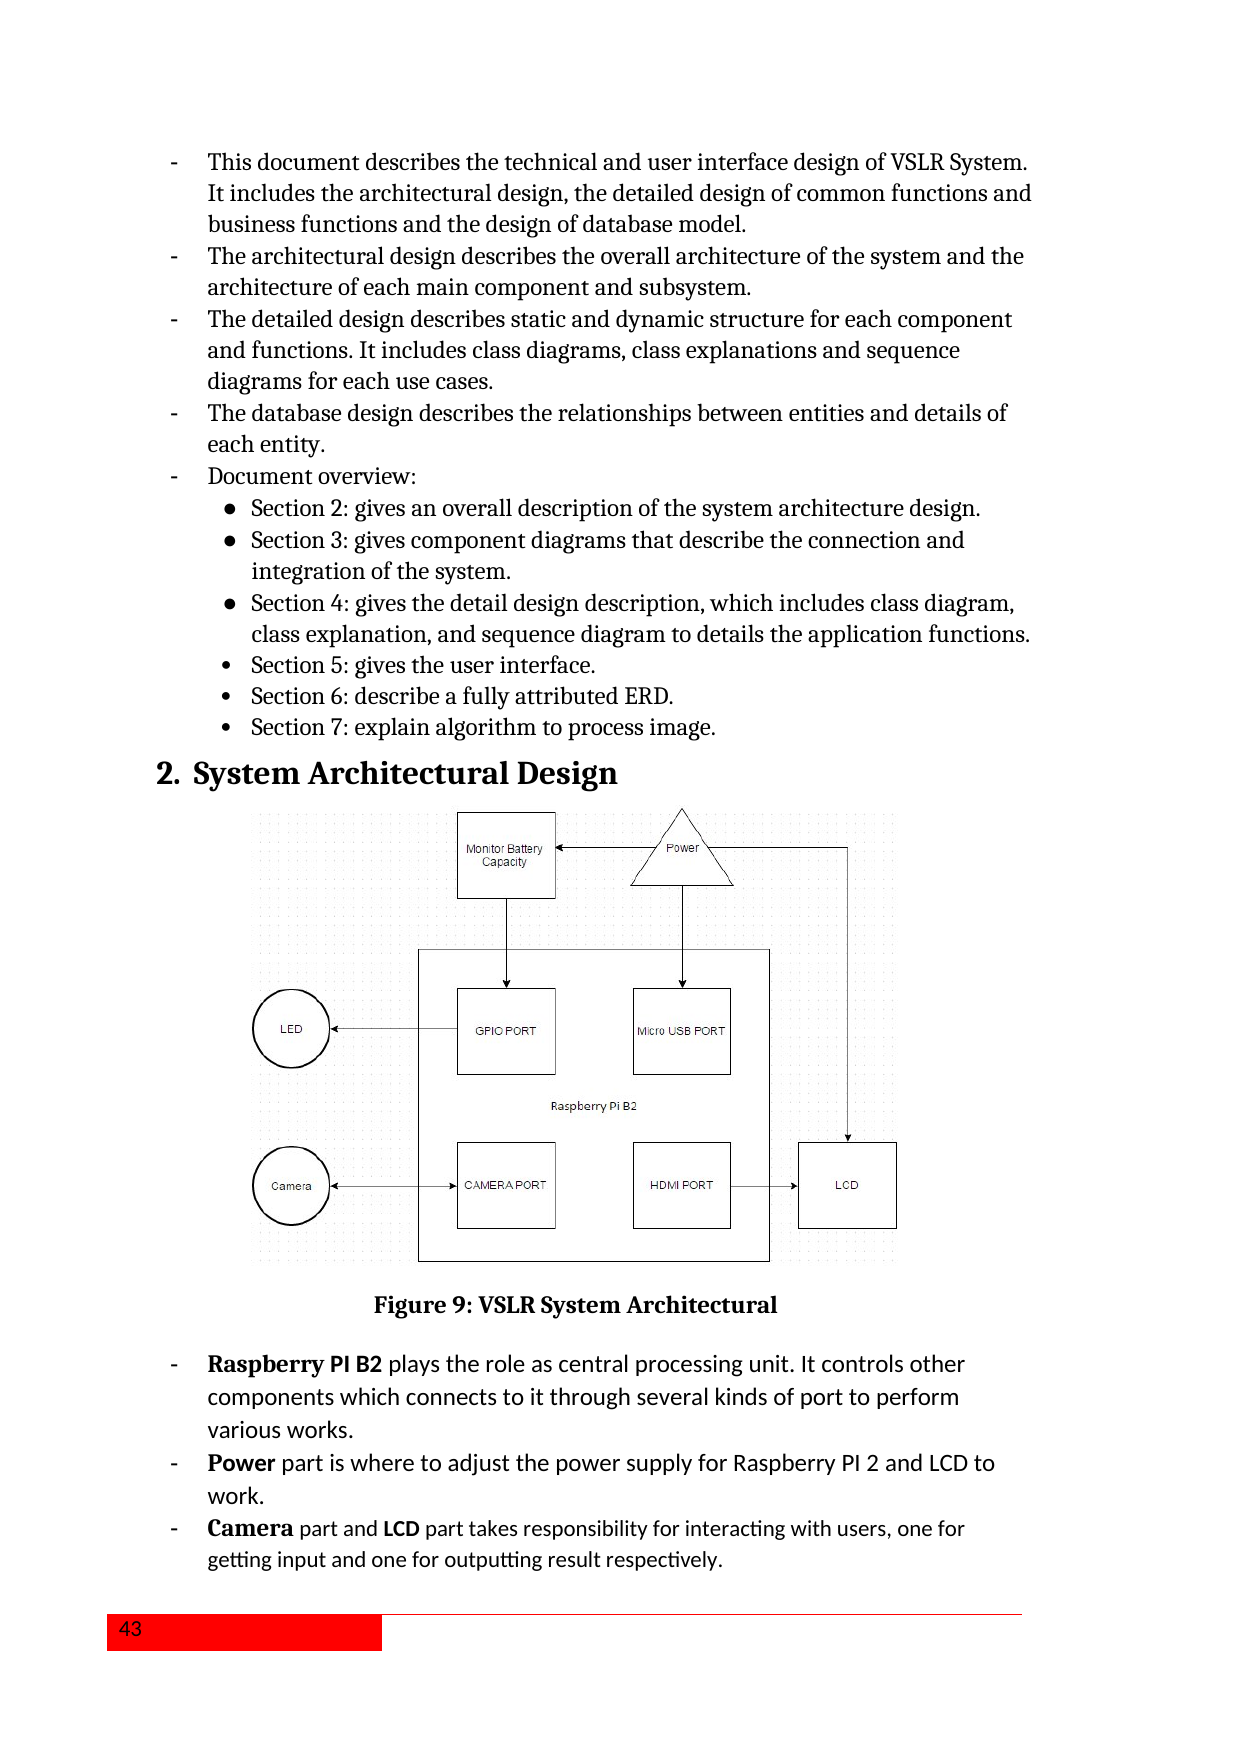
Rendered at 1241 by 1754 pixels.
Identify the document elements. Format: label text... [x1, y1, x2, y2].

subtitle System Architectural Design [156, 755, 1033, 793]
list Section 6: describe a fully attributed ERD. [222, 682, 1033, 711]
list Section 7: explain algorithm to process image. [222, 713, 1033, 742]
list The detailed design describes static and dynamic structure for each component and functions. It includes class diagrams, class explanations and sequence diagrams for each use cases. [170, 304, 1033, 396]
list Section 2: gives an overall description of the system architecture design. [222, 493, 1033, 523]
list Document overview: [170, 461, 1033, 491]
list Section 3: gives component diagrams that describe the connection and integration of the system. [222, 525, 1033, 586]
list Section 4: gives the detail design description, which includes class diagram, class explanation, and sequence diagram to details the application functions. [222, 588, 1033, 649]
list The database design describes the relationships between entities and details of each entity. [170, 398, 1033, 459]
list Section 5: gives the user interface. [222, 651, 1033, 680]
list This document describes the technical and user interface design of VSLR System. It includes the architectural design, the detailed design of common functions and business functions and the design of database model. [170, 147, 1033, 239]
list Camera part and LCD part takes responsibility for interacting with users, one for getting input and one for outputting result respectively. [170, 1513, 1033, 1573]
list Raspberry PI B2 plays the role as central processing unit. It controls other components which connects to it through several kinds of port to perform various works. [170, 1348, 1033, 1444]
list Power part is where to adjust the power supply for Raspberry PI 2 and LCD to work. [170, 1447, 1033, 1510]
list The architectural design describes the overall architecture of the system and the architecture of each main component and subsystem. [170, 241, 1033, 302]
list Figure 9: VSLR System Architectural [118, 1291, 1033, 1319]
picture [251, 805, 901, 1266]
